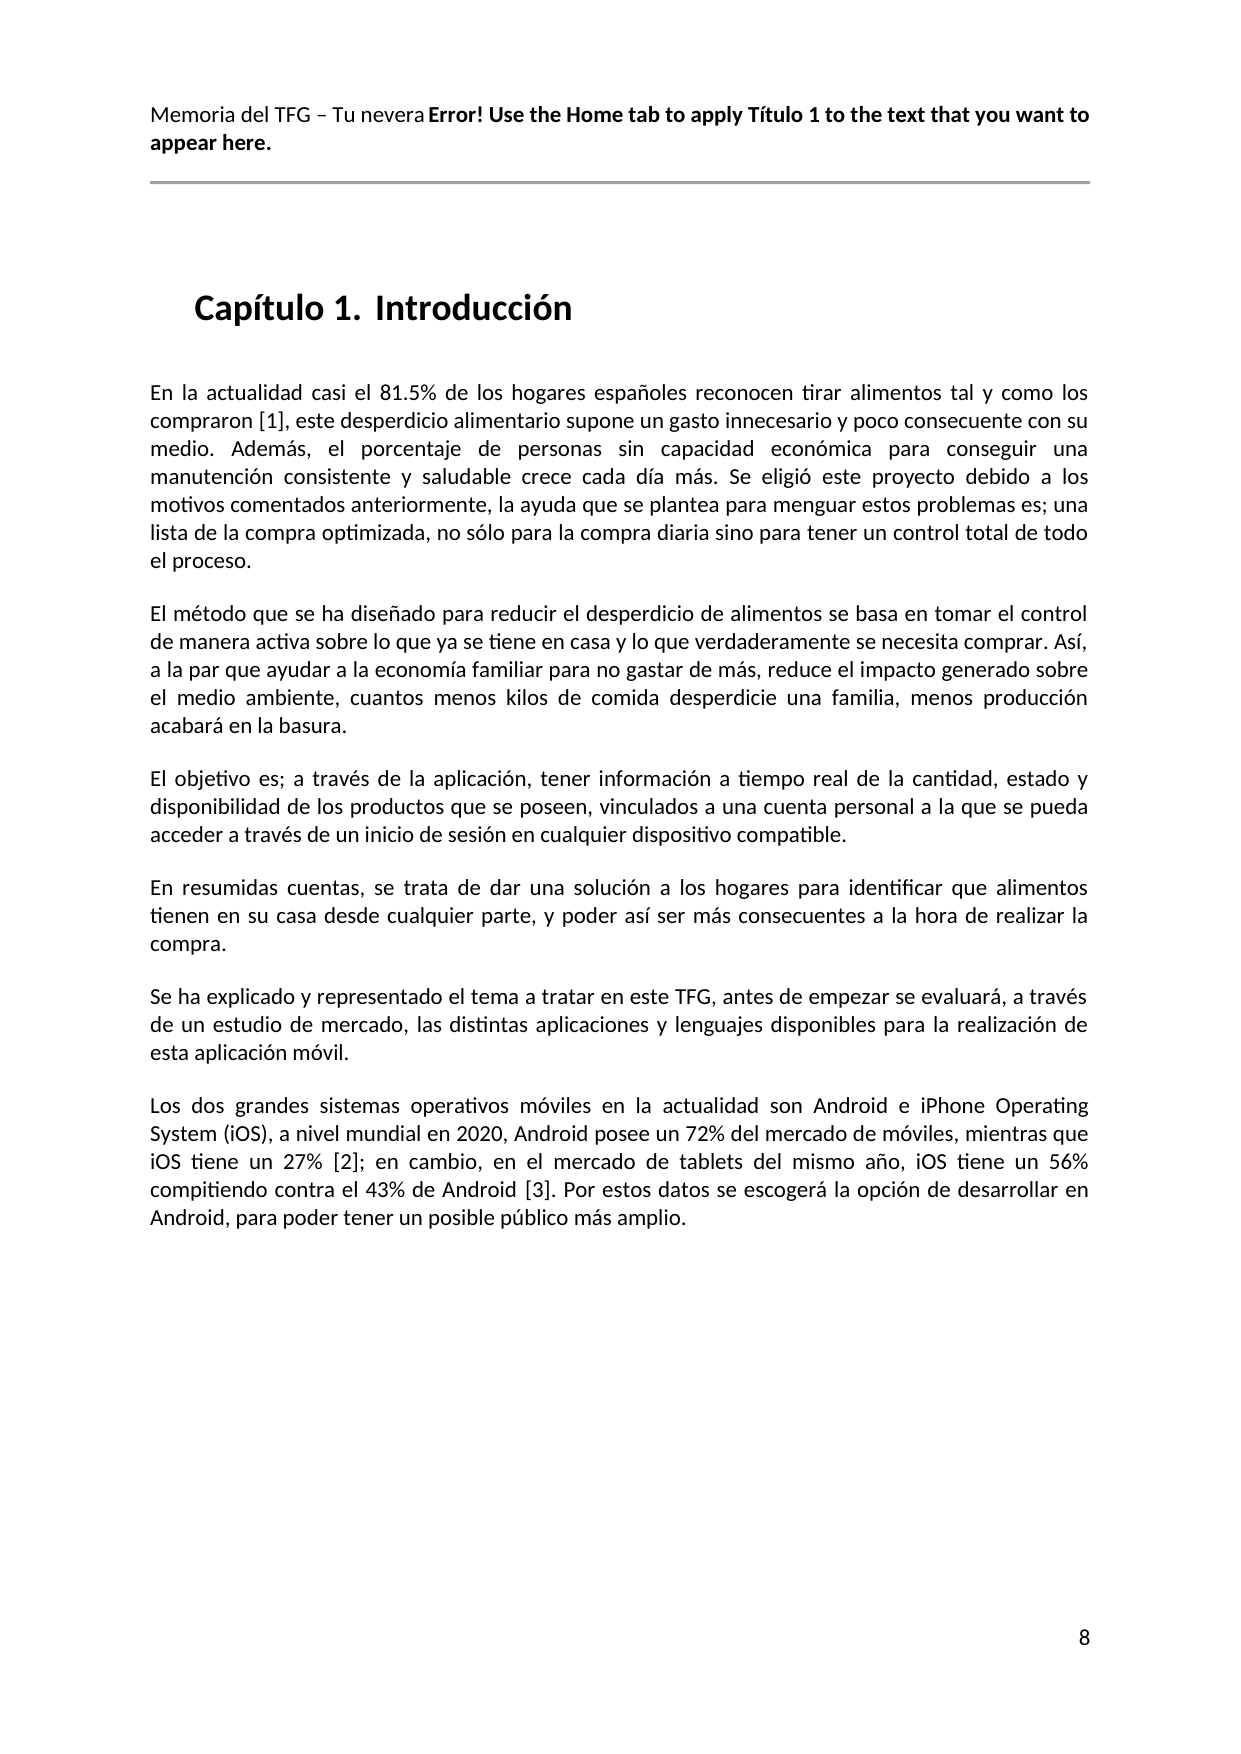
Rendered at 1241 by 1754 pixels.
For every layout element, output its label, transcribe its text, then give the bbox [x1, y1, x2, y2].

text El método que se ha diseñado para reducir el desperdicio de alimentos se basa en tomar el control de manera activa sobre lo que ya se tiene en casa y lo que verdaderamente se necesita comprar. Así, a la par que ayudar a la economía familiar para no gastar de más, reduce el impacto generado sobre el medio ambiente, cuantos menos kilos de comida desperdicie una familia, menos producción acabará en la basura. [150, 599, 1090, 739]
text En resumidas cuentas, se trata de dar una solución a los hogares para identificar que alimentos tienen en su casa desde cualquier parte, y poder así ser más consecuentes a la hora de realizar la compra. [150, 873, 1090, 957]
text Los dos grandes sistemas operativos móviles en la actualidad son Android e iPhone Operating System (iOS), a nivel mundial en 2020, Android posee un 72% del mercado de móviles, mientras que iOS tiene un 27% ; en cambio, en el mercado de tablets del mismo año, iOS tiene un 56% compitiendo contra el 43% de Android . Por estos datos se escogerá la opción de desarrollar en Android, para poder tener un posible público más amplio. [150, 1091, 1090, 1231]
text Se ha explicado y representado el tema a tratar en este TFG, antes de empezar se evaluará, a través de un estudio de mercado, las distintas aplicaciones y lenguajes disponibles para la realización de esta aplicación móvil. [150, 982, 1090, 1066]
text En la actualidad casi el 81.5% de los hogares españoles reconocen tirar alimentos tal y como los compraron , este desperdicio alimentario supone un gasto innecesario y poco consecuente con su medio. Además, el porcentaje de personas sin capacidad económica para conseguir una manutención consistente y saludable crece cada día más. Se eligió este proyecto debido a los motivos comentados anteriormente, la ayuda que se plantea para menguar estos problemas es; una lista de la compra optimizada, no sólo para la compra diaria sino para tener un control total de todo el proceso. [150, 378, 1090, 574]
subtitle Introducción [194, 284, 1090, 330]
text El objetivo es; a través de la aplicación, tener información a tiempo real de la cantidad, estado y disponibilidad de los productos que se poseen, vinculados a una cuenta personal a la que se pueda acceder a través de un inicio de sesión en cualquier dispositivo compatible. [150, 764, 1090, 848]
